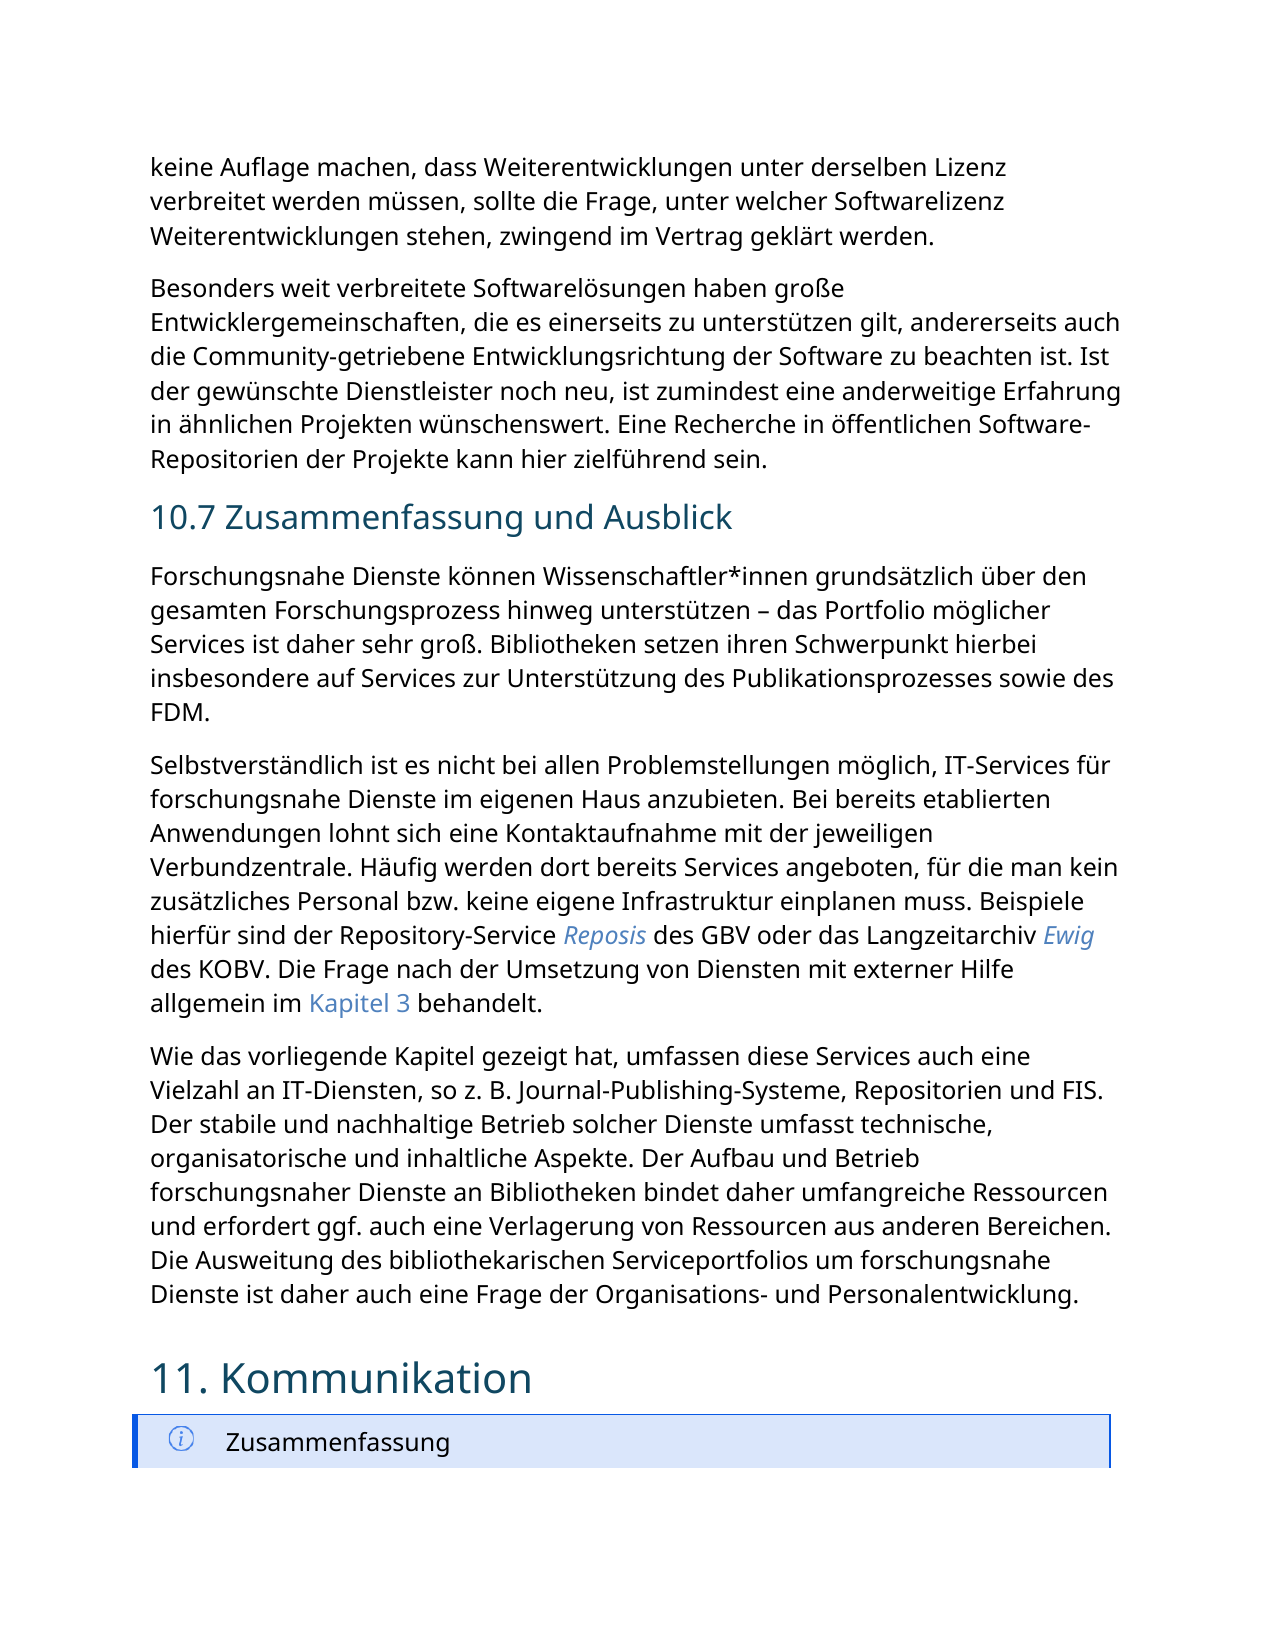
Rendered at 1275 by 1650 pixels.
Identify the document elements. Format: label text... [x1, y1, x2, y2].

text Wie das vorliegende Kapitel gezeigt hat, umfassen diese Services auch eine Vielzahl an IT-Diensten, so z. B. Journal-Publishing-Systeme, Repositorien und FIS. Der stabile und nachhaltige Betrieb solcher Dienste umfasst technische, organisatorische und inhaltliche Aspekte. Der Aufbau und Betrieb forschungsnaher Dienste an Bibliotheken bindet daher umfangreiche Ressourcen und erfordert ggf. auch eine Verlagerung von Ressourcen aus anderen Bereichen. Die Ausweitung des bibliothekarischen Serviceportfolios um forschungsnahe Dienste ist daher auch eine Frage der Organisations- und Personalentwicklung. [150, 1038, 1125, 1311]
subtitle 10.7 Zusammenfassung und Ausblick [150, 494, 1125, 539]
text Selbstverständlich ist es nicht bei allen Problemstellungen möglich, IT-Services für forschungsnahe Dienste im eigenen Haus anzubieten. Bei bereits etablierten Anwendungen lohnt sich eine Kontaktaufnahme mit der jeweiligen Verbundzentrale. Häufig werden dort bereits Services angeboten, für die man kein zusätzliches Personal bzw. keine eigene Infrastruktur einplanen muss. Beispiele hierfür sind der Repository-Service Reposis des GBV oder das Langzeitarchiv Ewig des KOBV. Die Frage nach der Umsetzung von Diensten mit externer Hilfe allgemein im Kapitel 3 behandelt. [150, 747, 1125, 1020]
picture [168, 1426, 194, 1451]
subtitle 11. Kommunikation [150, 1348, 1125, 1405]
text Forschungsnahe Dienste können Wissenschaftler*innen grundsätzlich über den gesamten Forschungsprozess hinweg unterstützen – das Portfolio möglicher Services ist daher sehr groß. Bibliotheken setzen ihren Schwerpunkt hierbei insbesondere auf Services zur Unterstützung des Publikationsprozesses sowie des FDM. [150, 558, 1125, 728]
table_header Zusammenfassung [138, 1415, 1109, 1468]
text Besonders weit verbreitete Softwarelösungen haben große Entwicklergemeinschaften, die es einerseits zu unterstützen gilt, andererseits auch die Community-getriebene Entwicklungsrichtung der Software zu beachten ist. Ist der gewünschte Dienstleister noch neu, ist zumindest eine anderweitige Erfahrung in ähnlichen Projekten wünschenswert. Eine Recherche in öffentlichen Software-Repositorien der Projekte kann hier zielführend sein. [150, 271, 1125, 475]
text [150, 150, 1125, 252]
